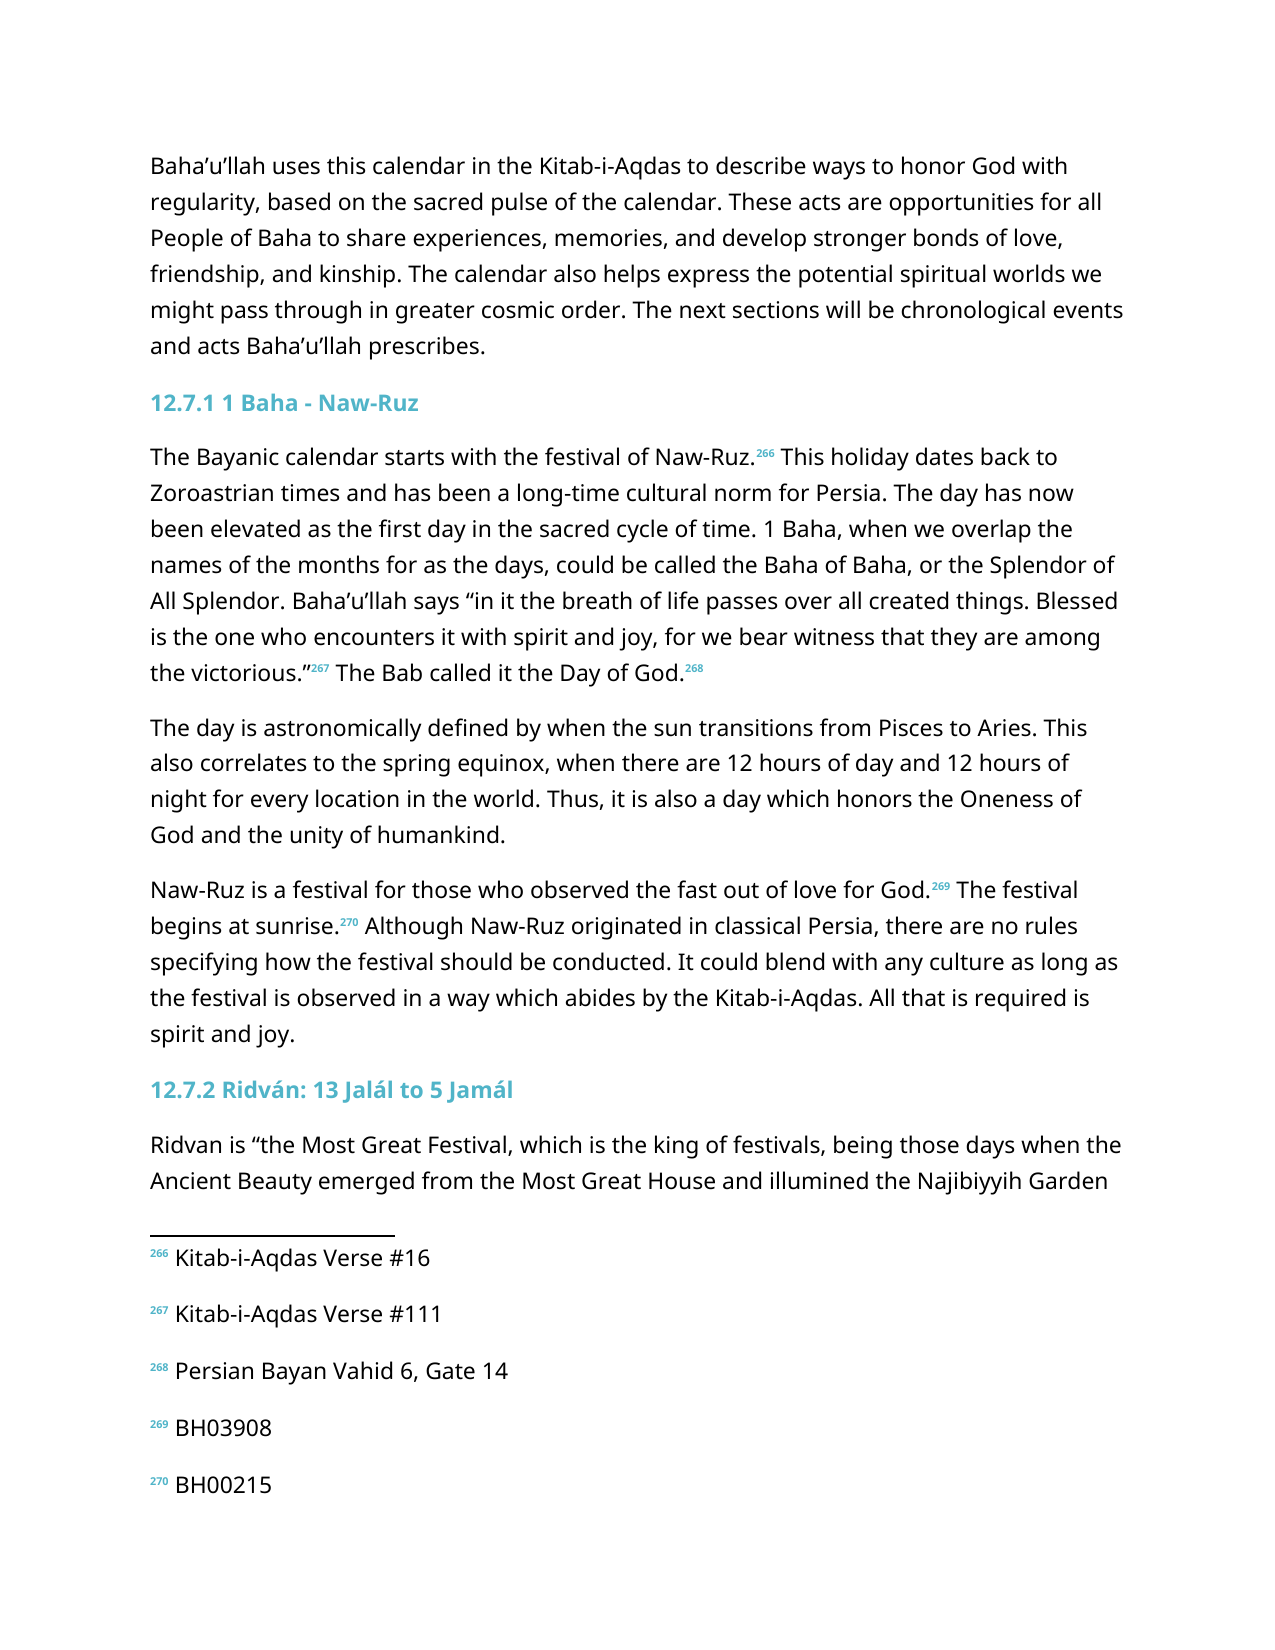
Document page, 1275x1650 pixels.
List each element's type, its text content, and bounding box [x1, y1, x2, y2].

text The Bayanic calendar starts with the festival of Naw-Ruz. This holiday dates back to Zoroastrian times and has been a long-time cultural norm for Persia. The day has now been elevated as the first day in the sacred cycle of time. 1 Baha, when we overlap the names of the months for as the days, could be called the Baha of Baha, or the Splendor of All Splendor. Baha’u’llah says “in it the breath of life passes over all created things. Blessed is the one who encounters it with spirit and joy, for we bear witness that they are among the victorious.” The Bab called it the Day of God. [150, 441, 1125, 688]
text Baha’u’llah uses this calendar in the Kitab-i-Aqdas to describe ways to honor God with regularity, based on the sacred pulse of the calendar. These acts are opportunities for all People of Baha to share experiences, memories, and develop stronger bonds of love, friendship, and kinship. The calendar also helps express the potential spiritual worlds we might pass through in greater cosmic order. The next sections will be chronological events and acts Baha’u’llah prescribes. [150, 150, 1125, 361]
text Naw-Ruz is a festival for those who observed the fast out of love for God. The festival begins at sunrise. Although Naw-Ruz originated in classical Persia, there are no rules specifying how the festival should be conducted. It could blend with any culture as long as the festival is observed in a way which abides by the Kitab-i-Aqdas. All that is required is spirit and joy. [150, 874, 1125, 1049]
subtitle 12.7.2 Ridván: 13 Jalál to 5 Jamál [150, 1074, 1125, 1106]
subtitle 12.7.1 1 Baha - Naw-Ruz [150, 386, 1125, 418]
text The day is astronomically defined by when the sun transitions from Pisces to Aries. This also correlates to the spring equinox, when there are 12 hours of day and 12 hours of night for every location in the world. Thus, it is also a day which honors the Oneness of God and the unity of humankind. [150, 711, 1125, 851]
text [150, 1129, 1125, 1196]
